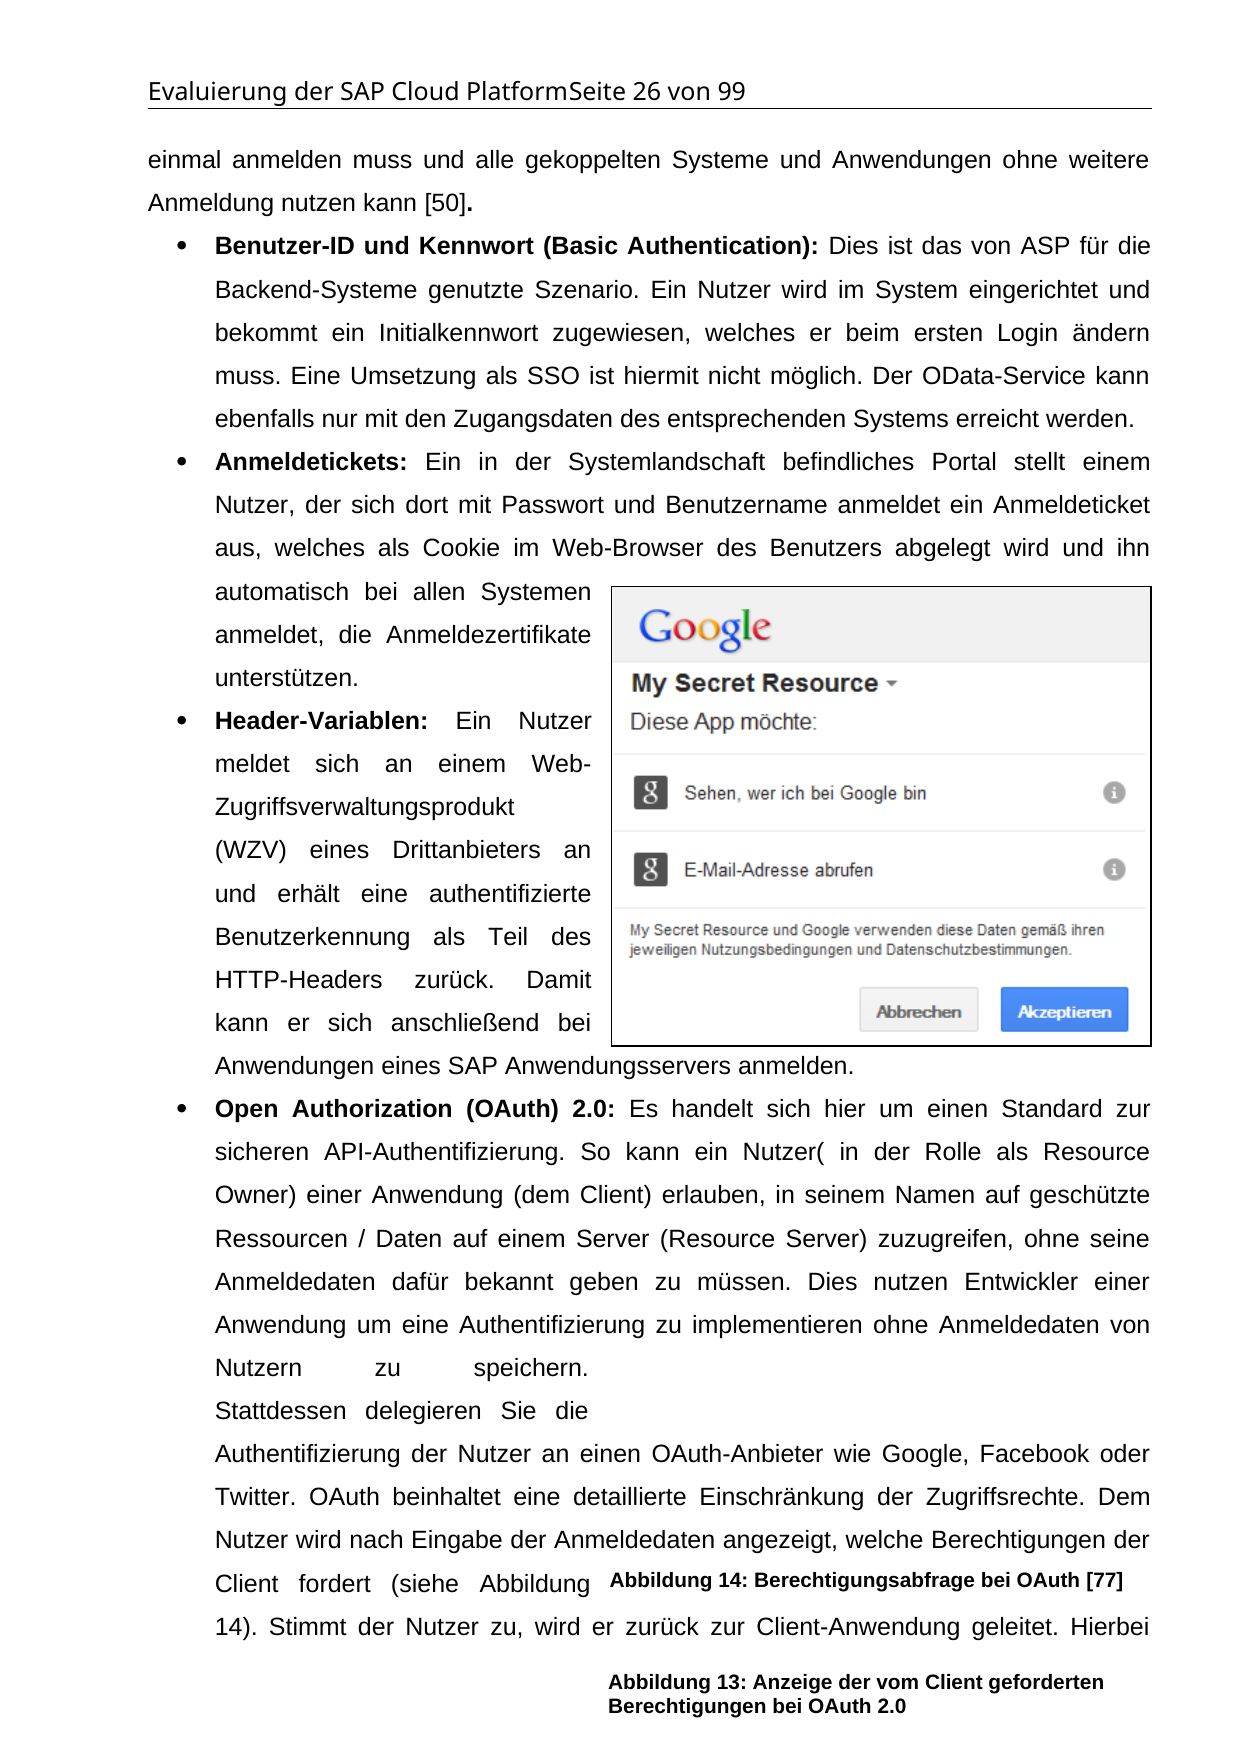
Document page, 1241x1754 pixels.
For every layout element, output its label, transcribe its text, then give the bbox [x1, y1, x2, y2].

picture [612, 587, 1150, 1045]
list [177, 1094, 1152, 1641]
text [148, 145, 1152, 217]
list Header-Variablen: Ein Nutzer meldet sich an einem Web-Zugriffsverwaltungsprodukt (WZV) eines Drittanbieters an und erhält eine authentifizierte Benutzerkennung als Teil des HTTP-Headers zurück. Damit kann er sich anschließend bei Anwendungen eines SAP Anwendungsservers anmelden. [177, 706, 1152, 1080]
list Anmeldetickets: Ein in der Systemlandschaft befindliches Portal stellt einem Nutzer, der sich dort mit Passwort und Benutzername anmeldet ein Anmeldeticket aus, welches als Cookie im Web-Browser des Benutzers abgelegt wird und ihn automatisch bei allen Systemen anmeldet, die Anmeldezertifikate unterstützen. [177, 447, 1152, 692]
list Benutzer-ID und Kennwort (Basic Authentication): Dies ist das von ASP für die Backend-Systeme genutzte Szenario. Ein Nutzer wird im System eingerichtet und bekommt ein Initialkennwort zugewiesen, welches er beim ersten Login ändern muss. Eine Umsetzung als SSO ist hiermit nicht möglich. Der OData-Service kann ebenfalls nur mit den Zugangsdaten des entsprechenden Systems erreicht werden. [177, 231, 1152, 433]
